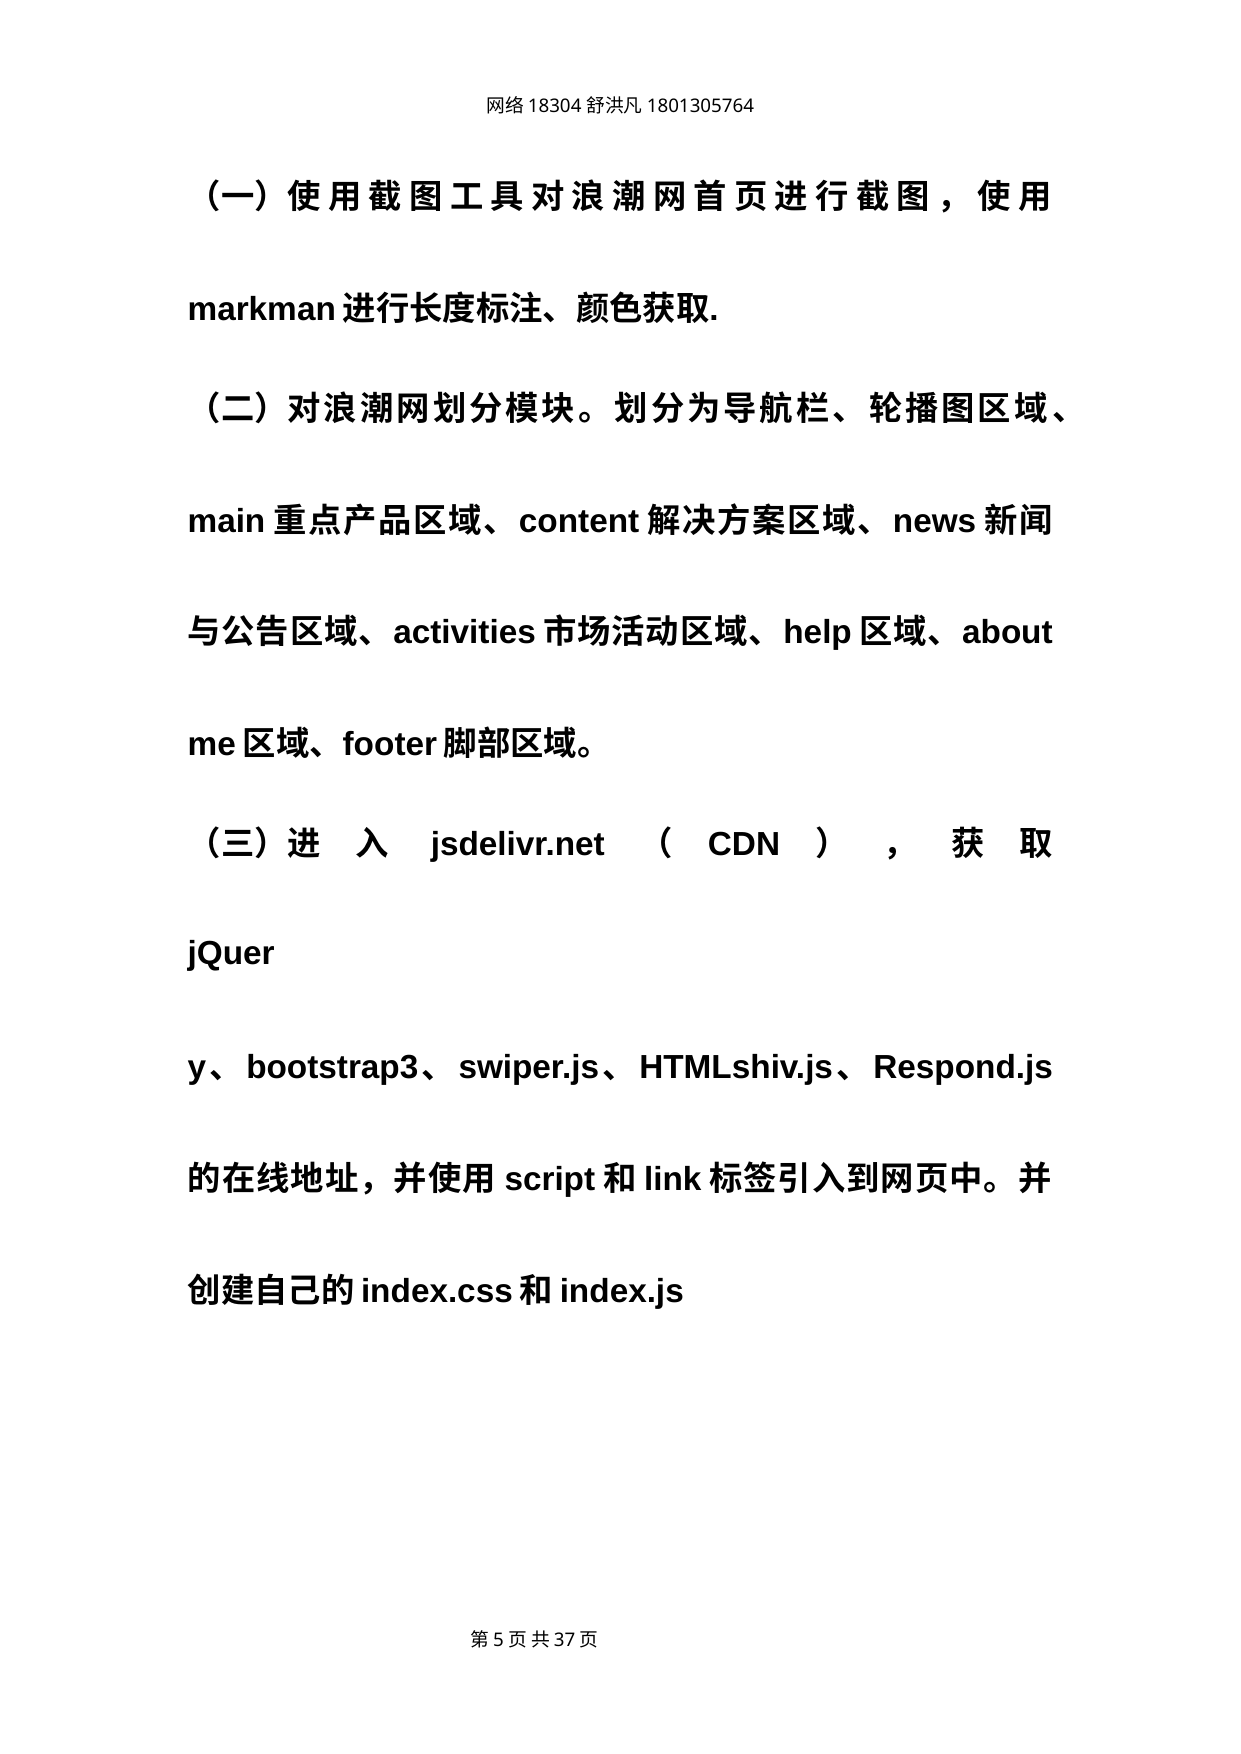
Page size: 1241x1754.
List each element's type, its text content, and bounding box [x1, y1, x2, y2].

subtitle 对浪潮网划分模块。划分为导航栏、轮播图区域、main重点产品区域、content解决方案区域、news新闻与公告区域、activities市场活动区域、help区域、about me区域、footer脚部区域。 [187, 625, 1053, 1026]
subtitle 制作步骤 [232, 162, 1053, 259]
subtitle 使用截图工具对浪潮网首页进行截图，使用markman进行长度标注、颜色获取. [187, 387, 1053, 563]
